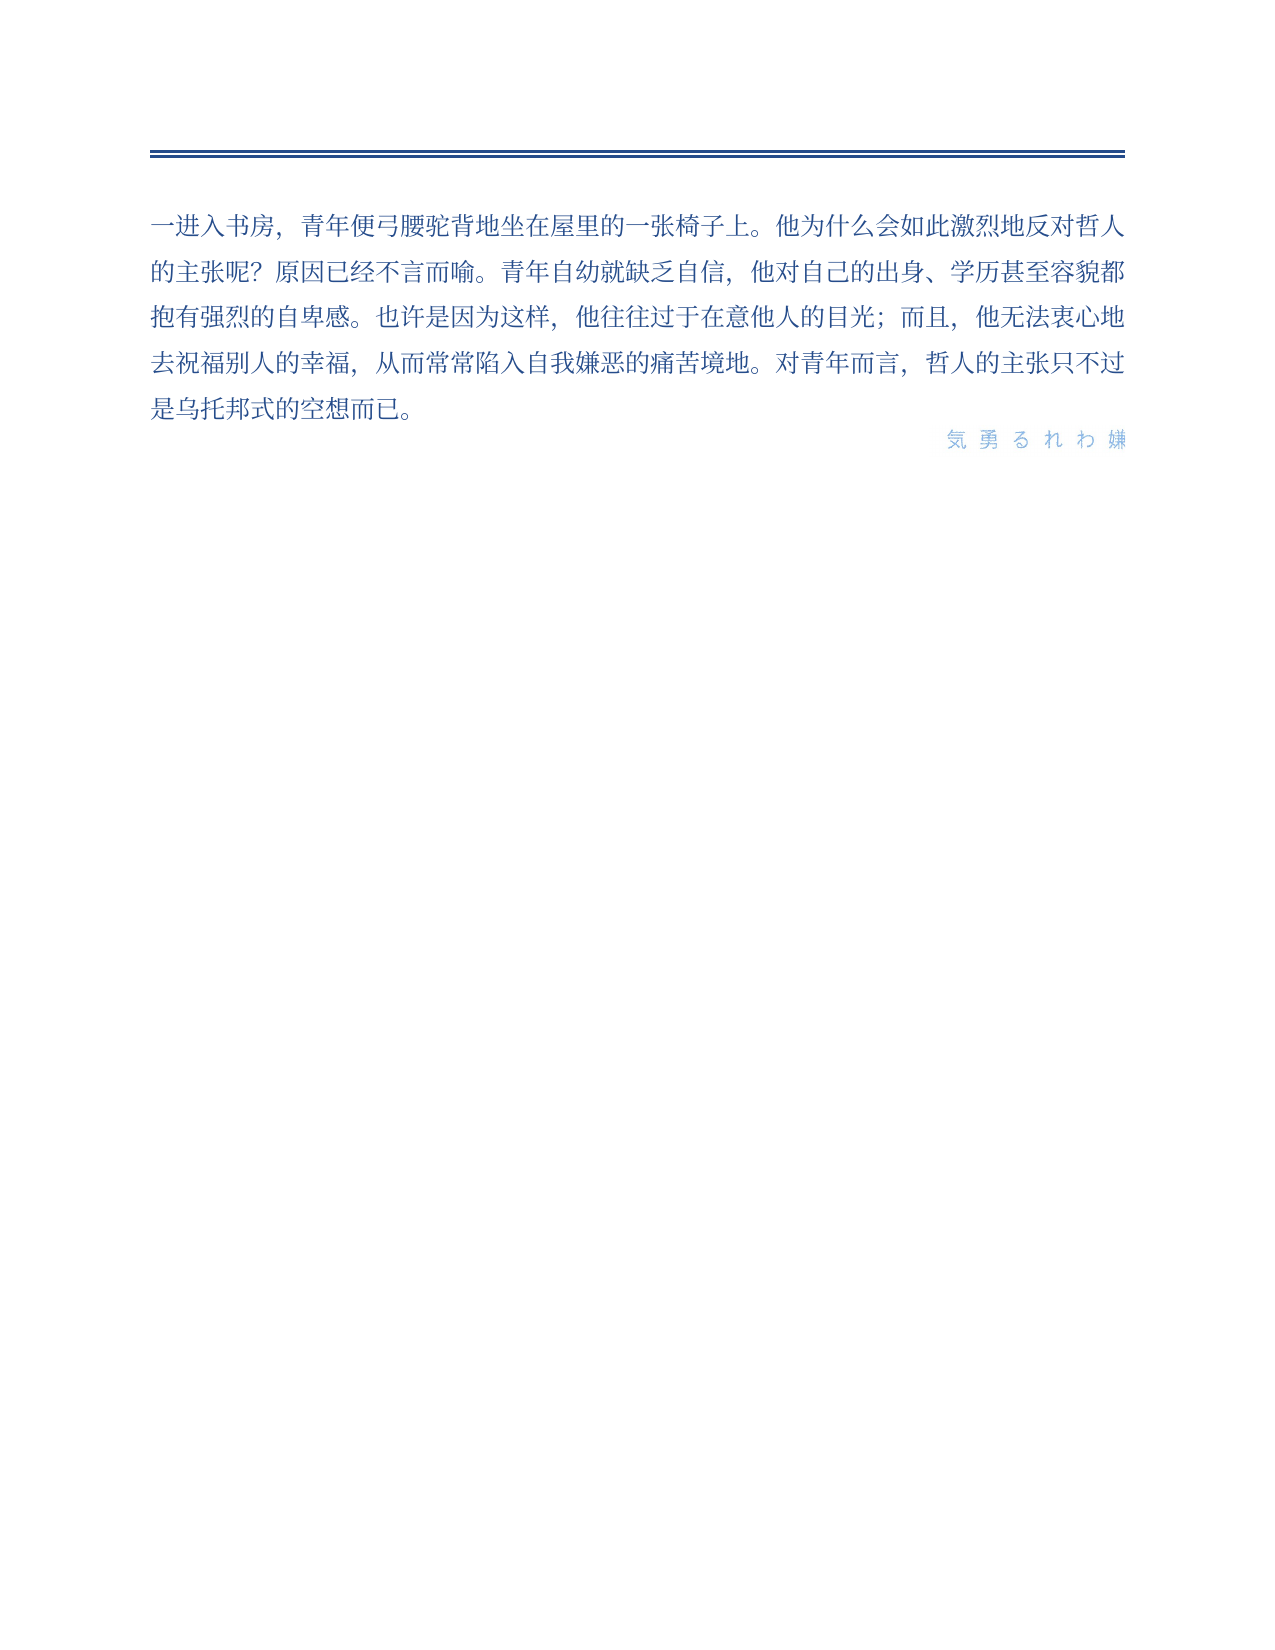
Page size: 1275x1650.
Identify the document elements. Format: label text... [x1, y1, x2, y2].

picture [929, 425, 1125, 457]
text 一进入书房，青年便弓腰驼背地坐在屋里的一张椅子上。他为什么会如此激烈地反对哲人的主张呢？原因已经不言而喻。青年自幼就缺乏自信，他对自己的出身、学历甚至容貌都抱有强烈的自卑感。也许是因为这样，他往往过于在意他人的目光；而且，他无法衷心地去祝福别人的幸福，从而常常陷入自我嫌恶的痛苦境地。对青年而言，哲人的主张只不过是乌托邦式的空想而已。 [150, 195, 1125, 425]
